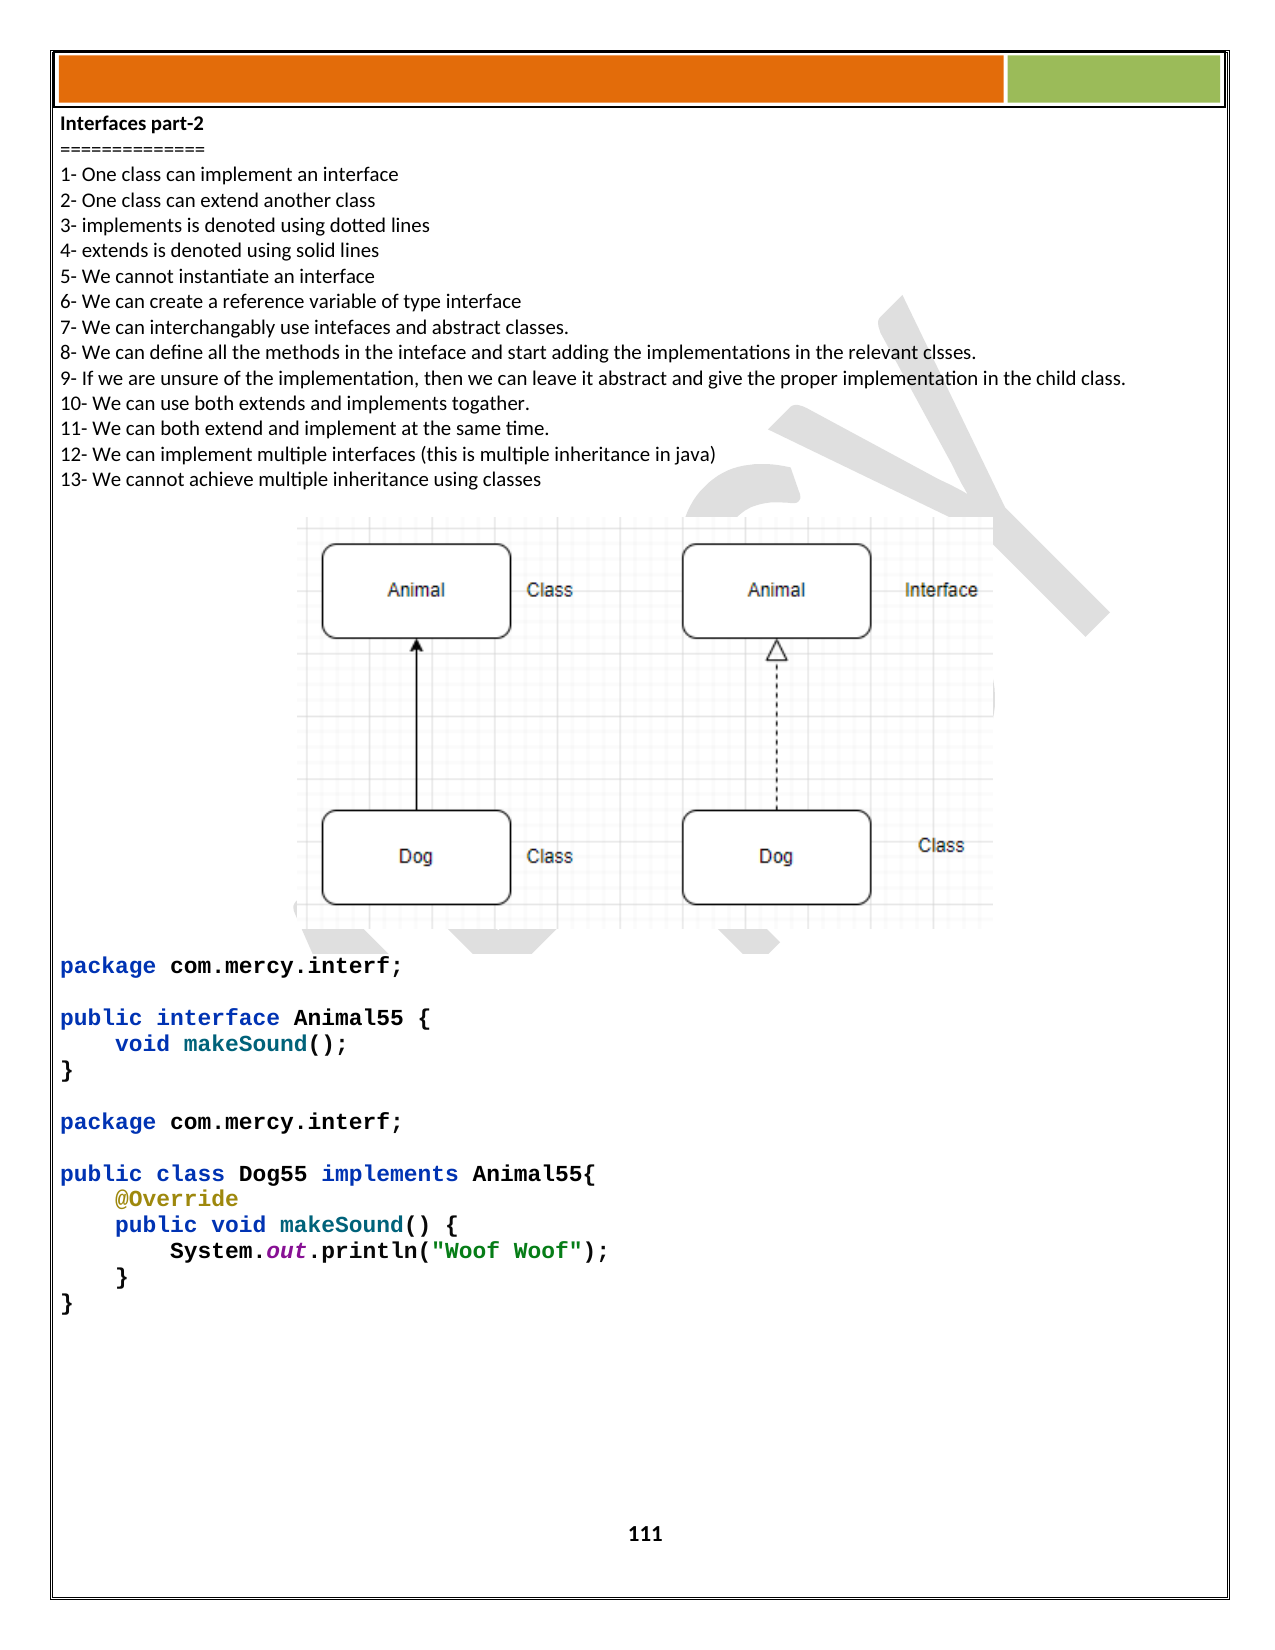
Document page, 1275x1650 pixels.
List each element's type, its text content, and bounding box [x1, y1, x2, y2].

text 12- We can implement multiple interfaces (this is multiple inheritance in java) [60, 441, 1227, 466]
text 6- We can create a reference variable of type interface [60, 288, 1227, 314]
text Interfaces part-2 [60, 111, 1227, 136]
text 3- implements is denoted using dotted lines [60, 212, 1227, 238]
text 5- We cannot instantiate an interface [60, 263, 1227, 288]
text 8- We can define all the methods in the inteface and start adding the implementations in the relevant clsses. [60, 339, 1227, 365]
text package com.mercy.interf; public interface Animal55 { void makeSound(); } [60, 954, 1227, 1084]
text 10- We can use both extends and implements togather. [60, 390, 1227, 416]
text 11- We can both extend and implement at the same time. [60, 416, 1227, 441]
text ============== [60, 136, 1227, 161]
text 13- We cannot achieve multiple inheritance using classes [60, 466, 1227, 492]
text 2- One class can extend another class [60, 187, 1227, 212]
text 7- We can interchangably use intefaces and abstract classes. [60, 314, 1227, 339]
text 4- extends is denoted using solid lines [60, 238, 1227, 263]
text 9- If we are unsure of the implementation, then we can leave it abstract and give the proper implementation in the child class. [60, 365, 1227, 390]
text 1- One class can implement an interface [60, 161, 1227, 187]
picture [297, 517, 993, 929]
text package com.mercy.interf; public class Dog55 implements Animal55{ @Override public void makeSound() { System.out.println("Woof Woof"); } } [60, 1110, 1227, 1317]
